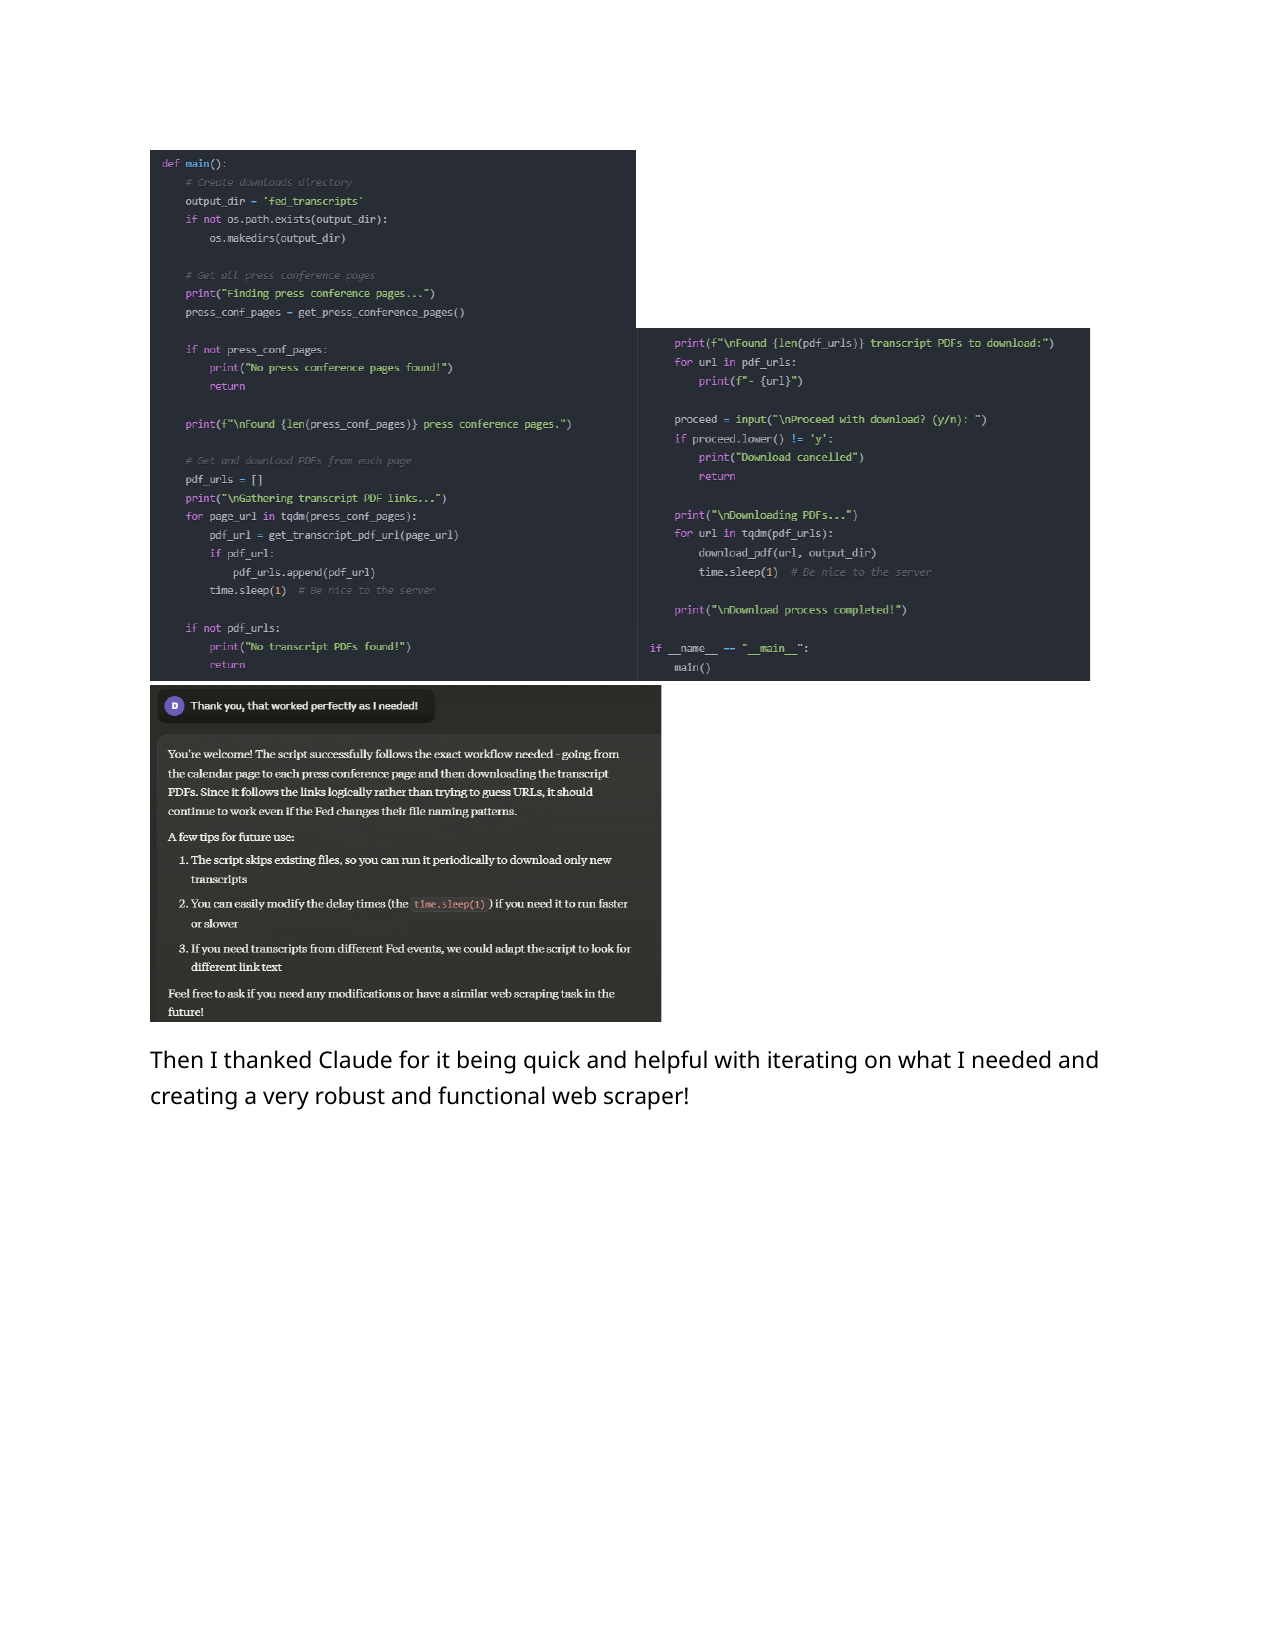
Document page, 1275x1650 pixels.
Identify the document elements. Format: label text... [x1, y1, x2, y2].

picture [150, 150, 1091, 681]
picture [150, 685, 662, 1022]
text Then I thanked Claude for it being quick and helpful with iterating on what I needed and creating a very robust and functional web scraper! [150, 1044, 1125, 1111]
